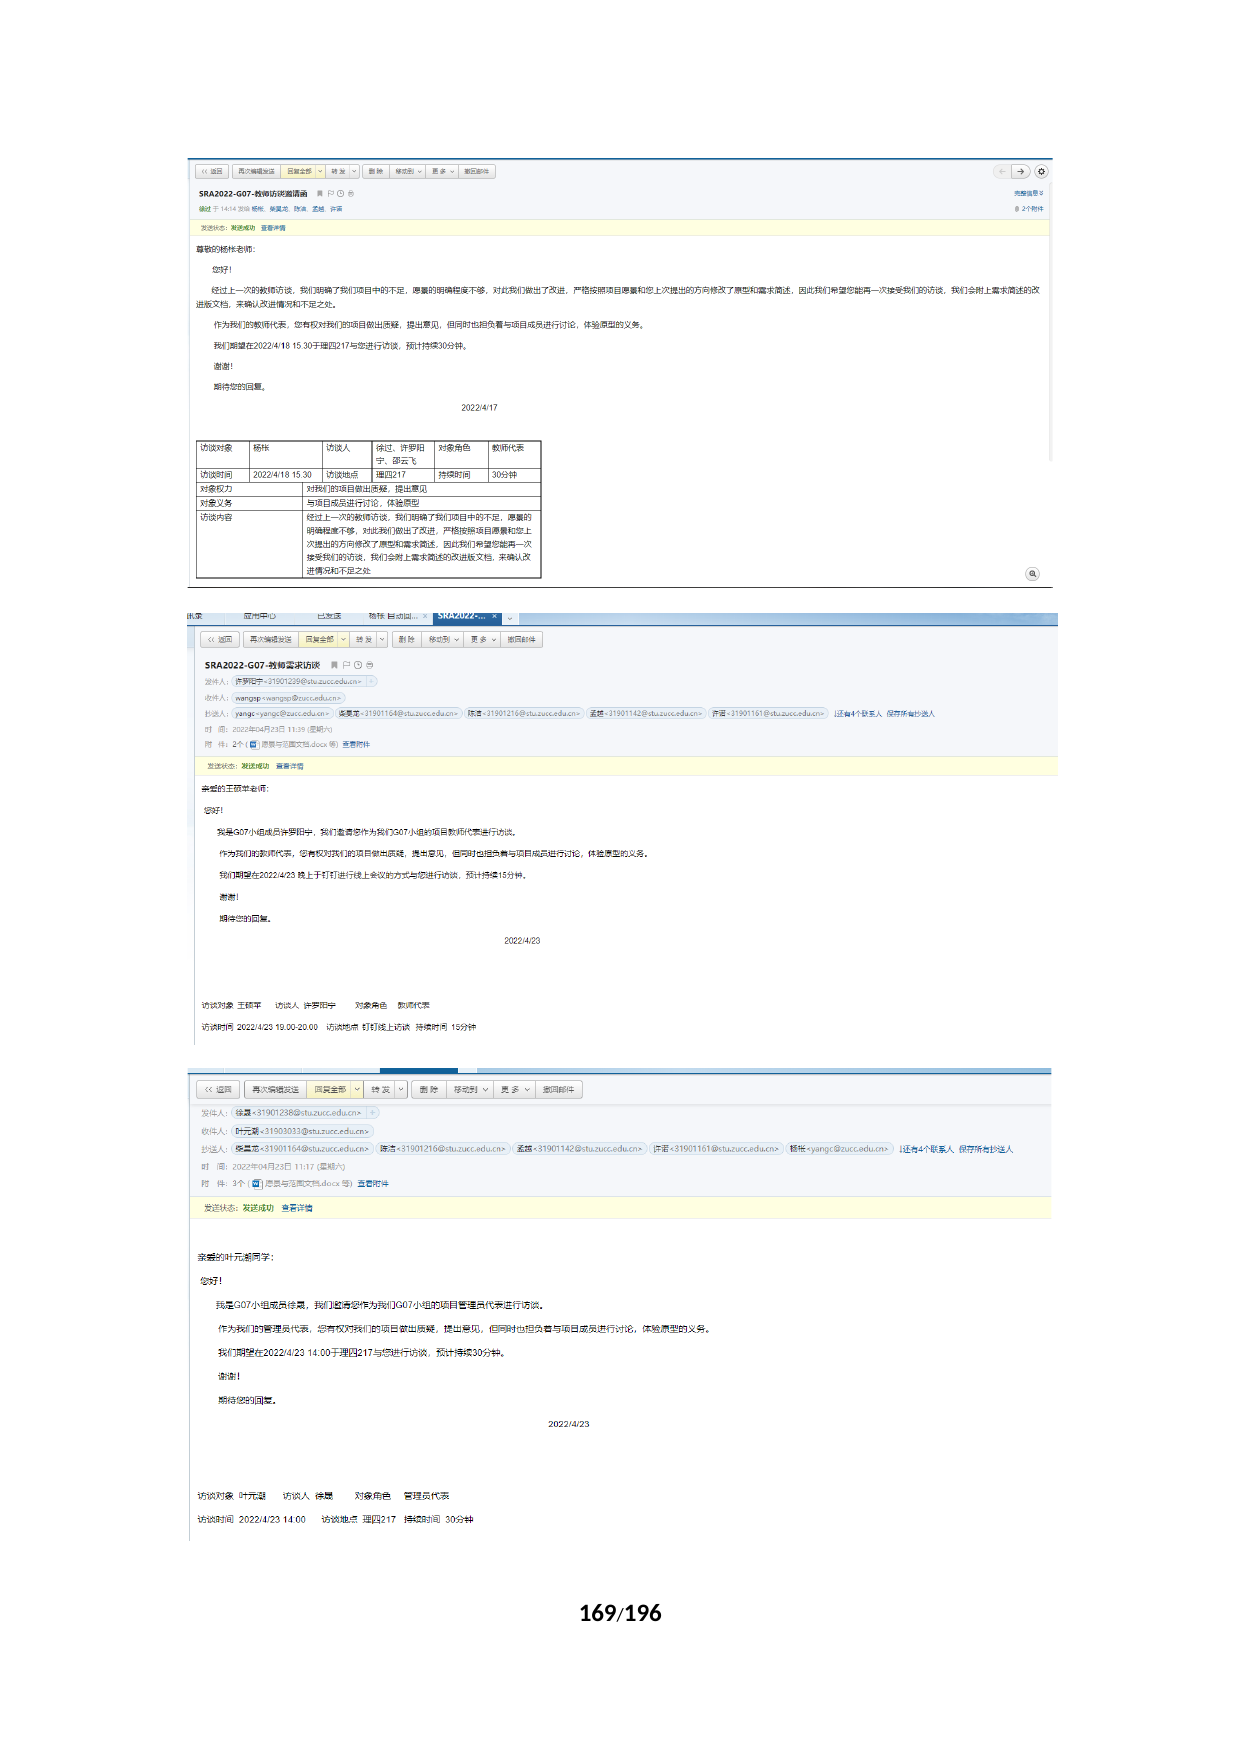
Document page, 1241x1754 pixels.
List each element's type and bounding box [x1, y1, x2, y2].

picture [187, 1068, 1052, 1541]
picture [187, 613, 1058, 1045]
